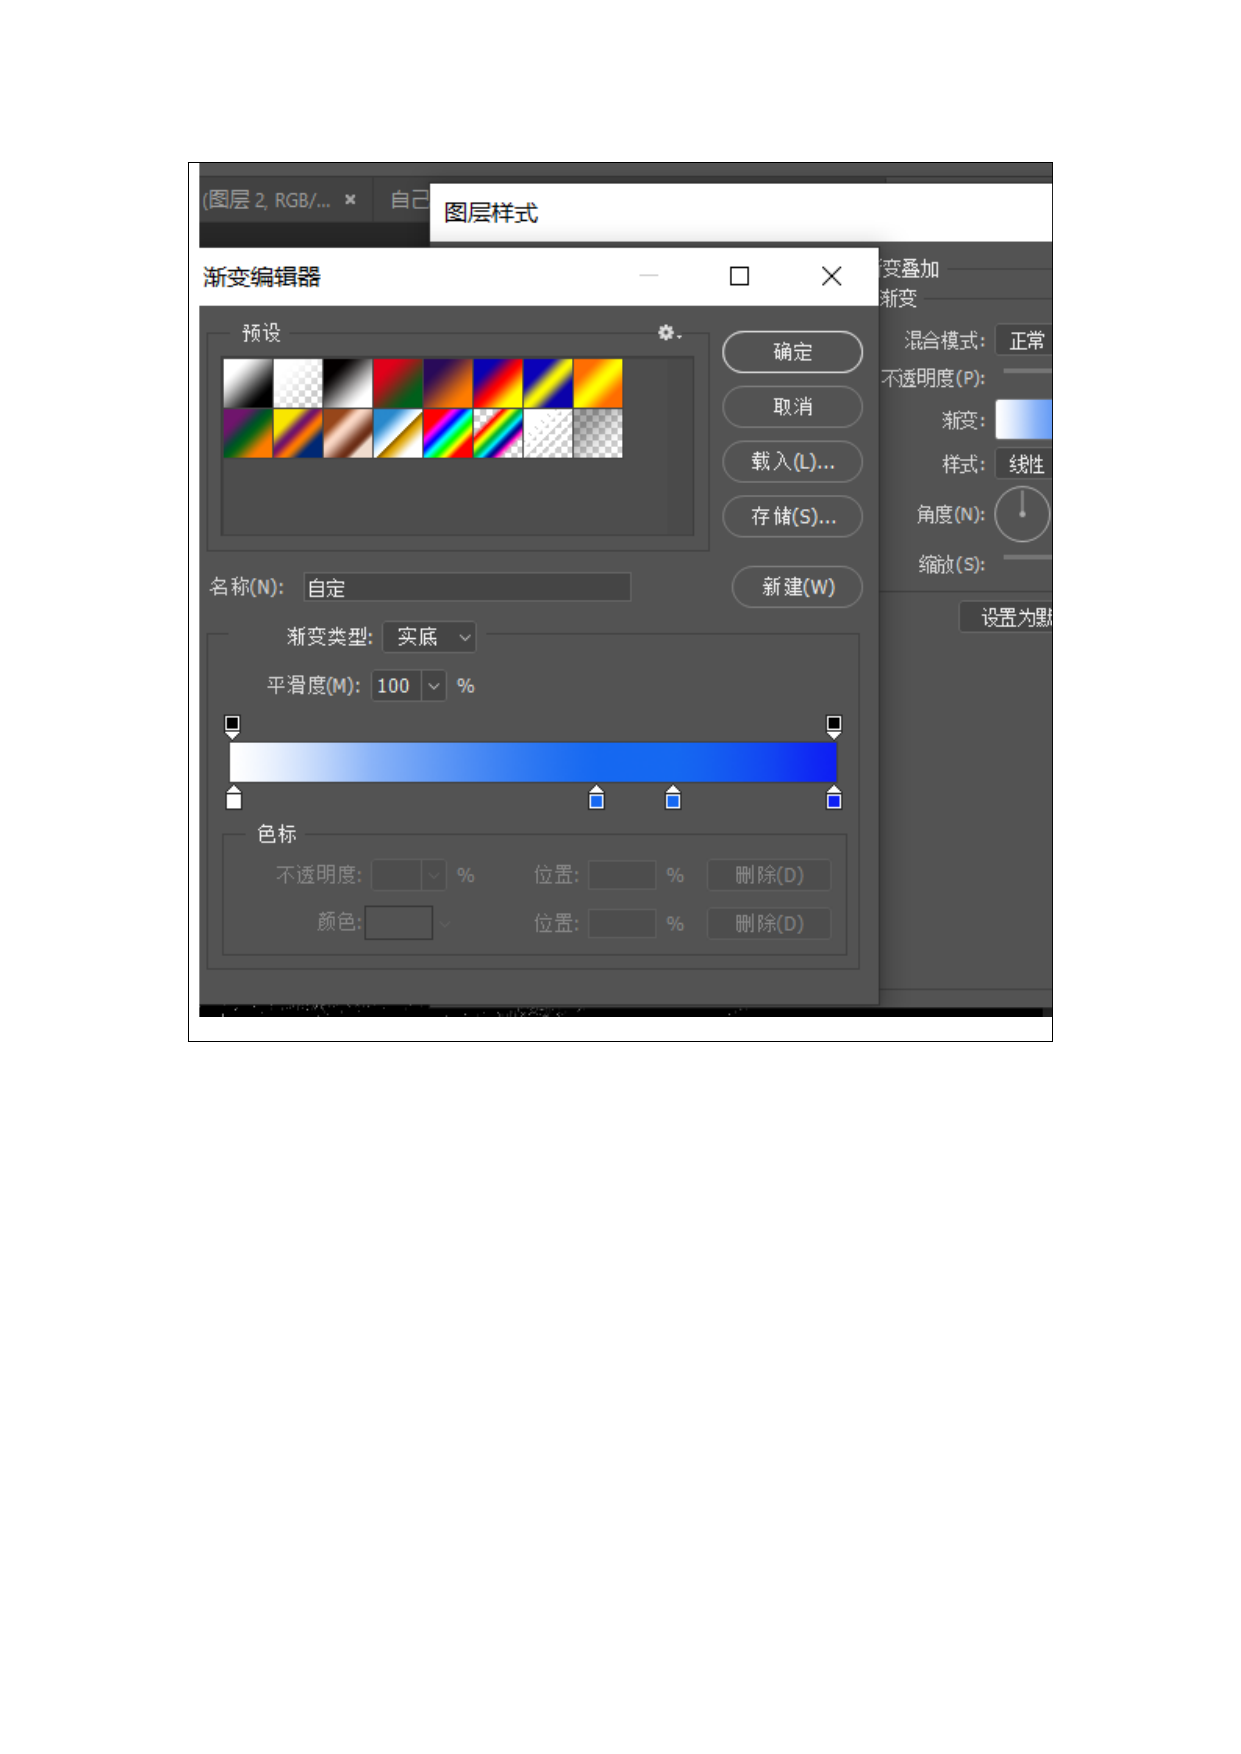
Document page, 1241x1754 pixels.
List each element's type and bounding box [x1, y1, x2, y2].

picture [199, 163, 1053, 1017]
table_header [189, 163, 1052, 1041]
